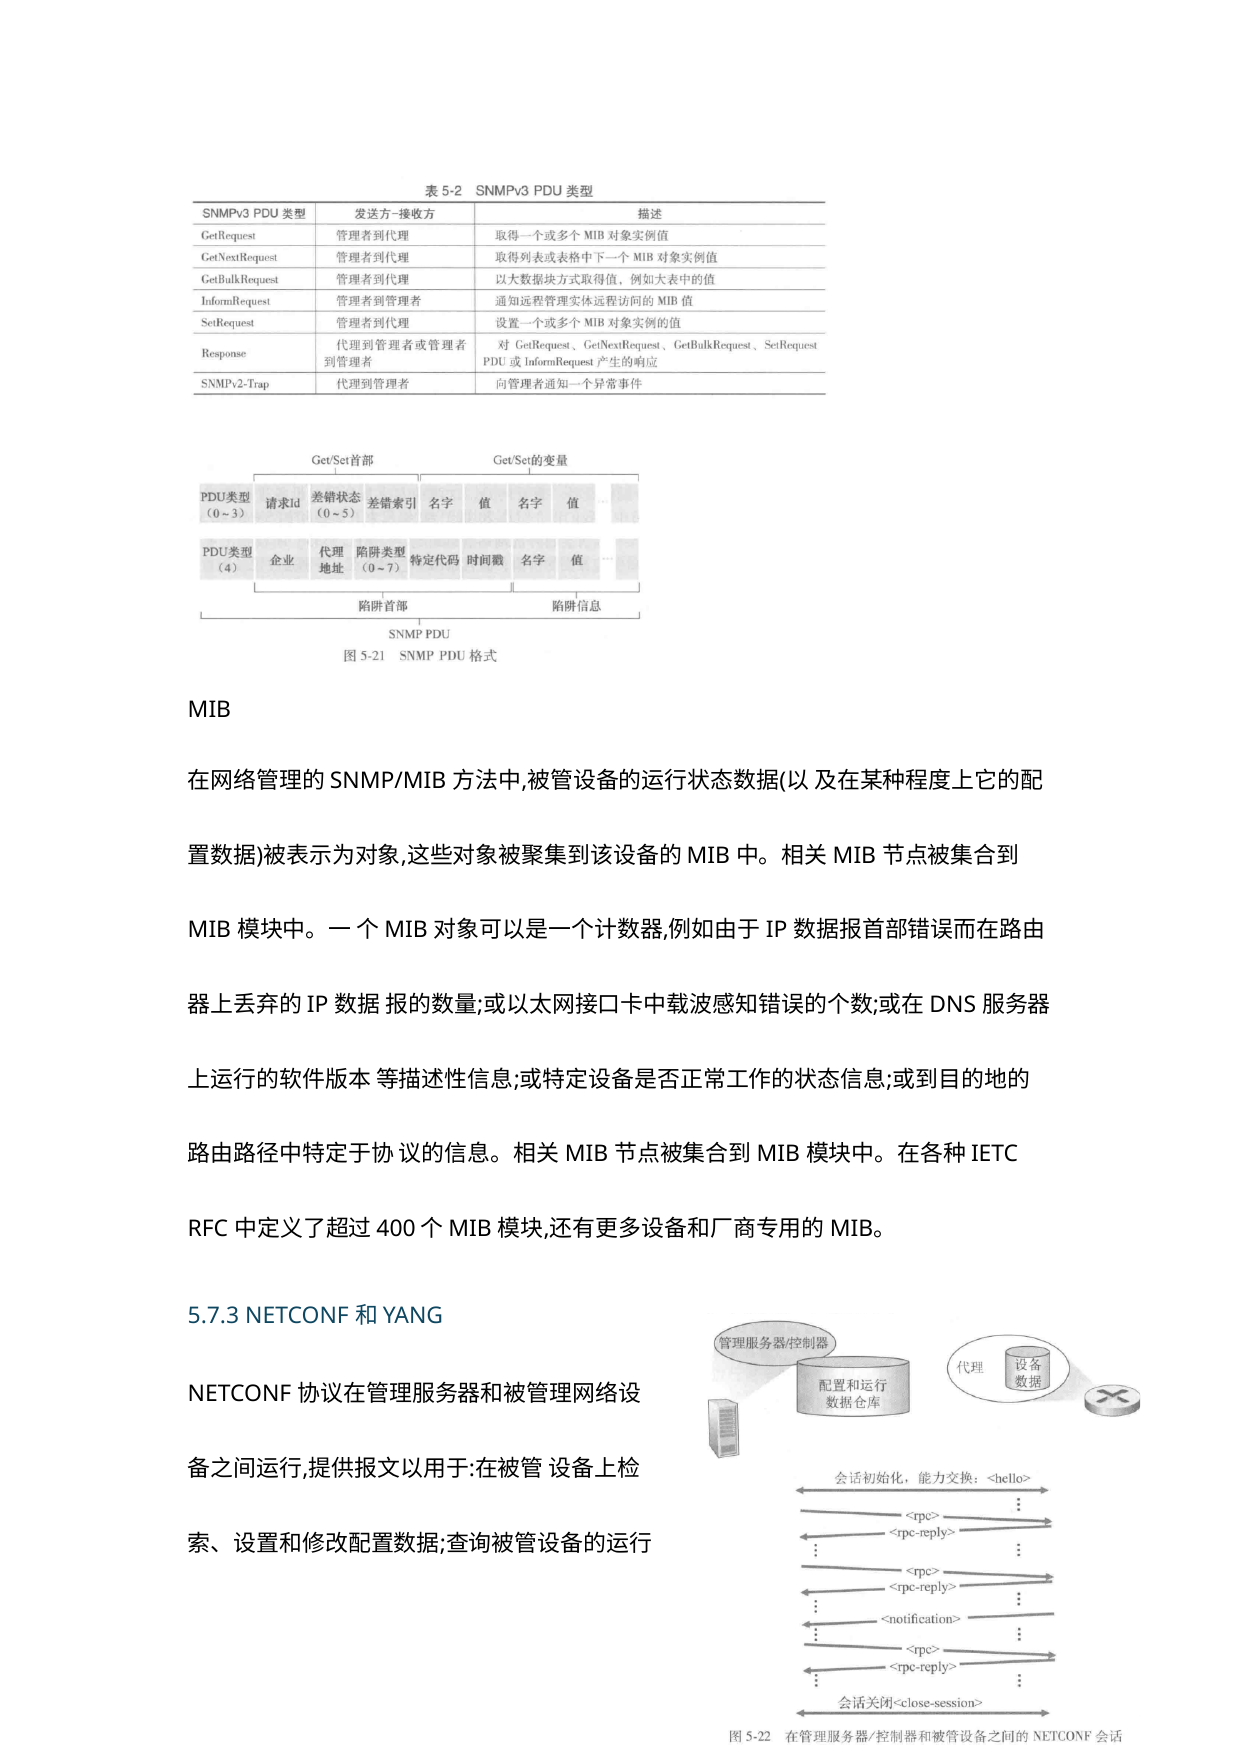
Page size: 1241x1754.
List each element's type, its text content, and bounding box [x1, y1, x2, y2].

picture [702, 1313, 1140, 1751]
text MIB [187, 779, 1053, 811]
text 在网络管理的SNMP/MIB 方法中,被管设备的运行状态数据(以 及在某种程度上它的配置数据)被表示为对象,这些对象被聚集到该设备的MIB 中。相关 MIB 节点被集合到 MIB 模块中。一 个MIB 对象可以是一个计数器,例如由于 IP 数据报首部错误而在路由器上丢弃的IP 数据 报的数量;或以太网接口卡中载波感知错误的个数;或在DNS 服务器上运行的软件版本 等描述性信息;或特定设备是否正常工作的状态信息;或到目的地的路由路径中特定于协 议的信息。相关 MIB 节点被集合到 MIB 模块中。在各种IETC RFC 中定义了超过400个 MIB 模块,还有更多设备和厂商专用的 MIB。 [187, 833, 1053, 1421]
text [187, 162, 1053, 227]
picture [187, 263, 832, 494]
subtitle 5.7.3 NETCONF 和 YANG [187, 1442, 702, 1507]
picture [187, 534, 649, 753]
